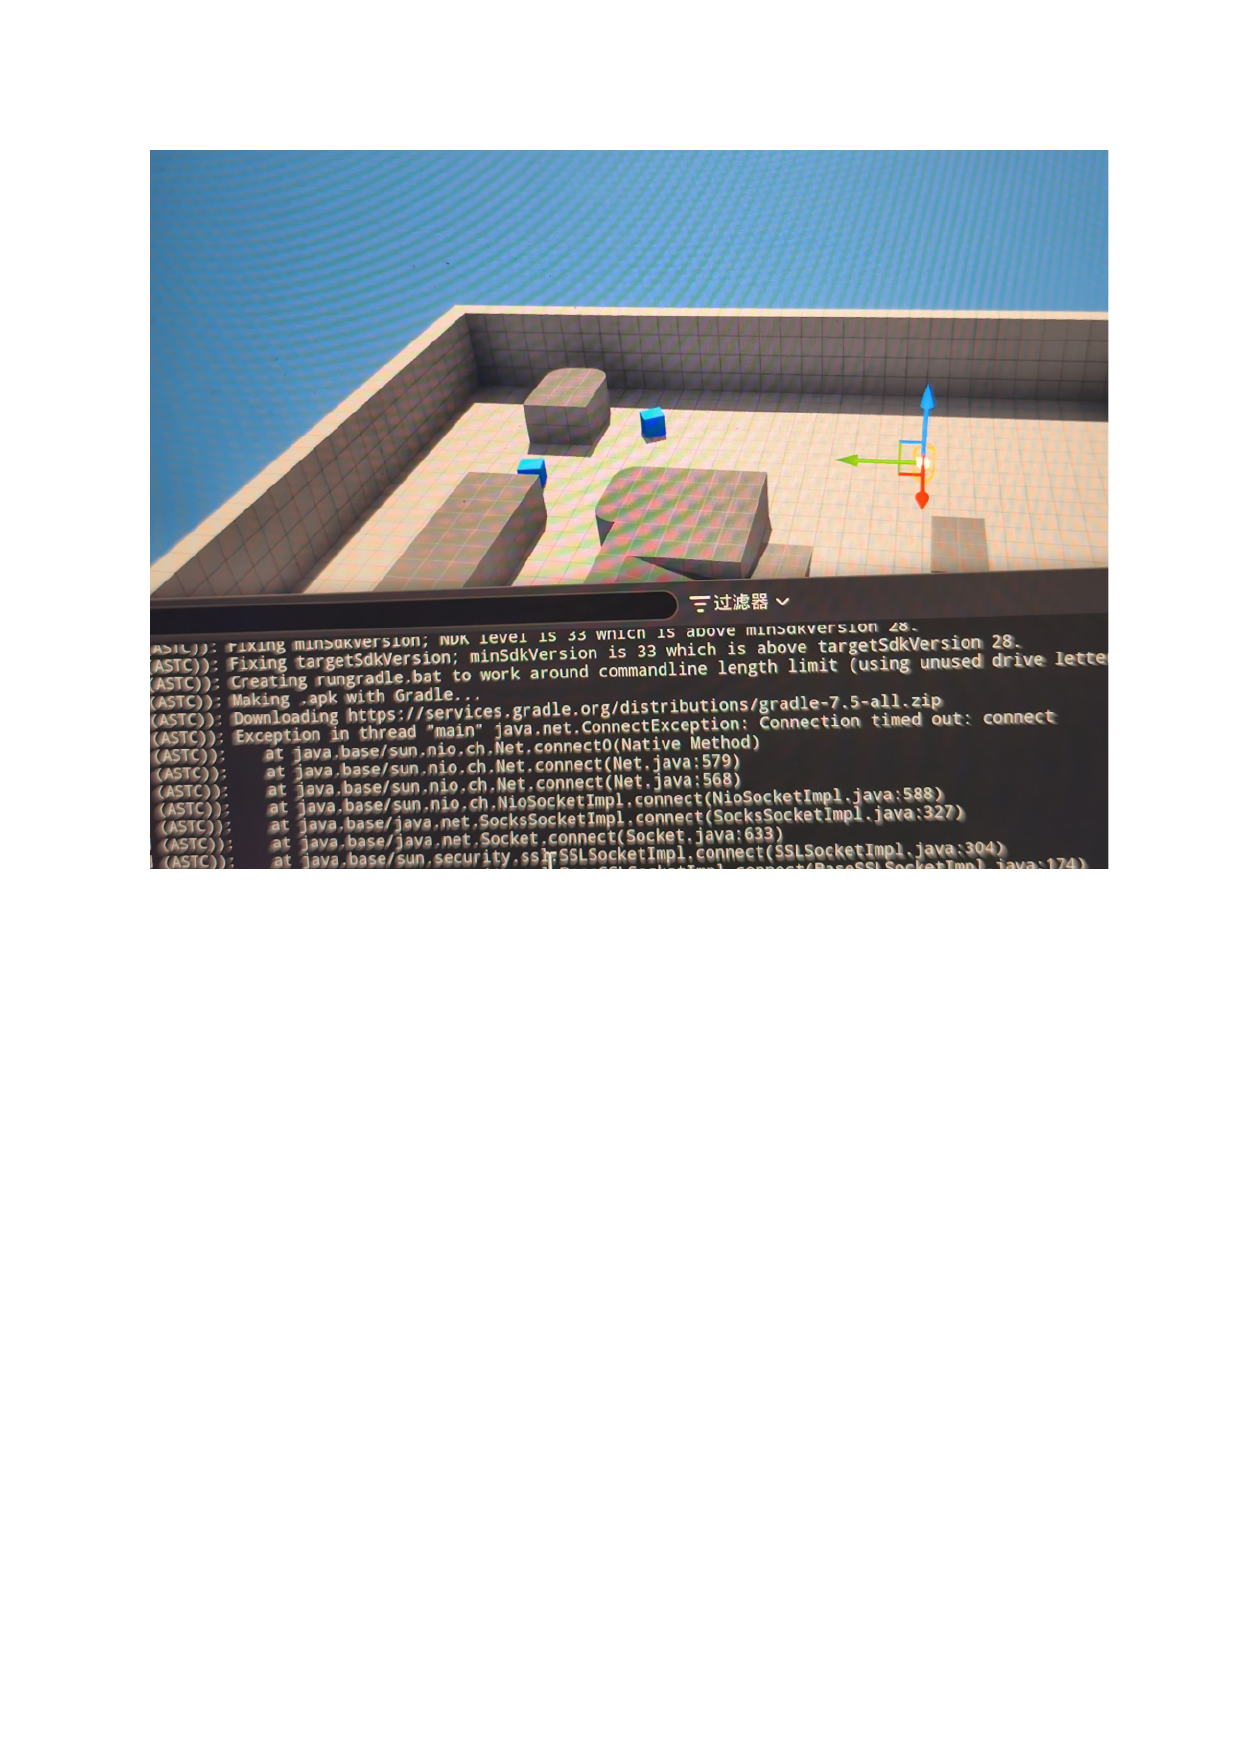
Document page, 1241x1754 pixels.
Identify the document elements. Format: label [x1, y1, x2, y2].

picture [150, 150, 1109, 869]
